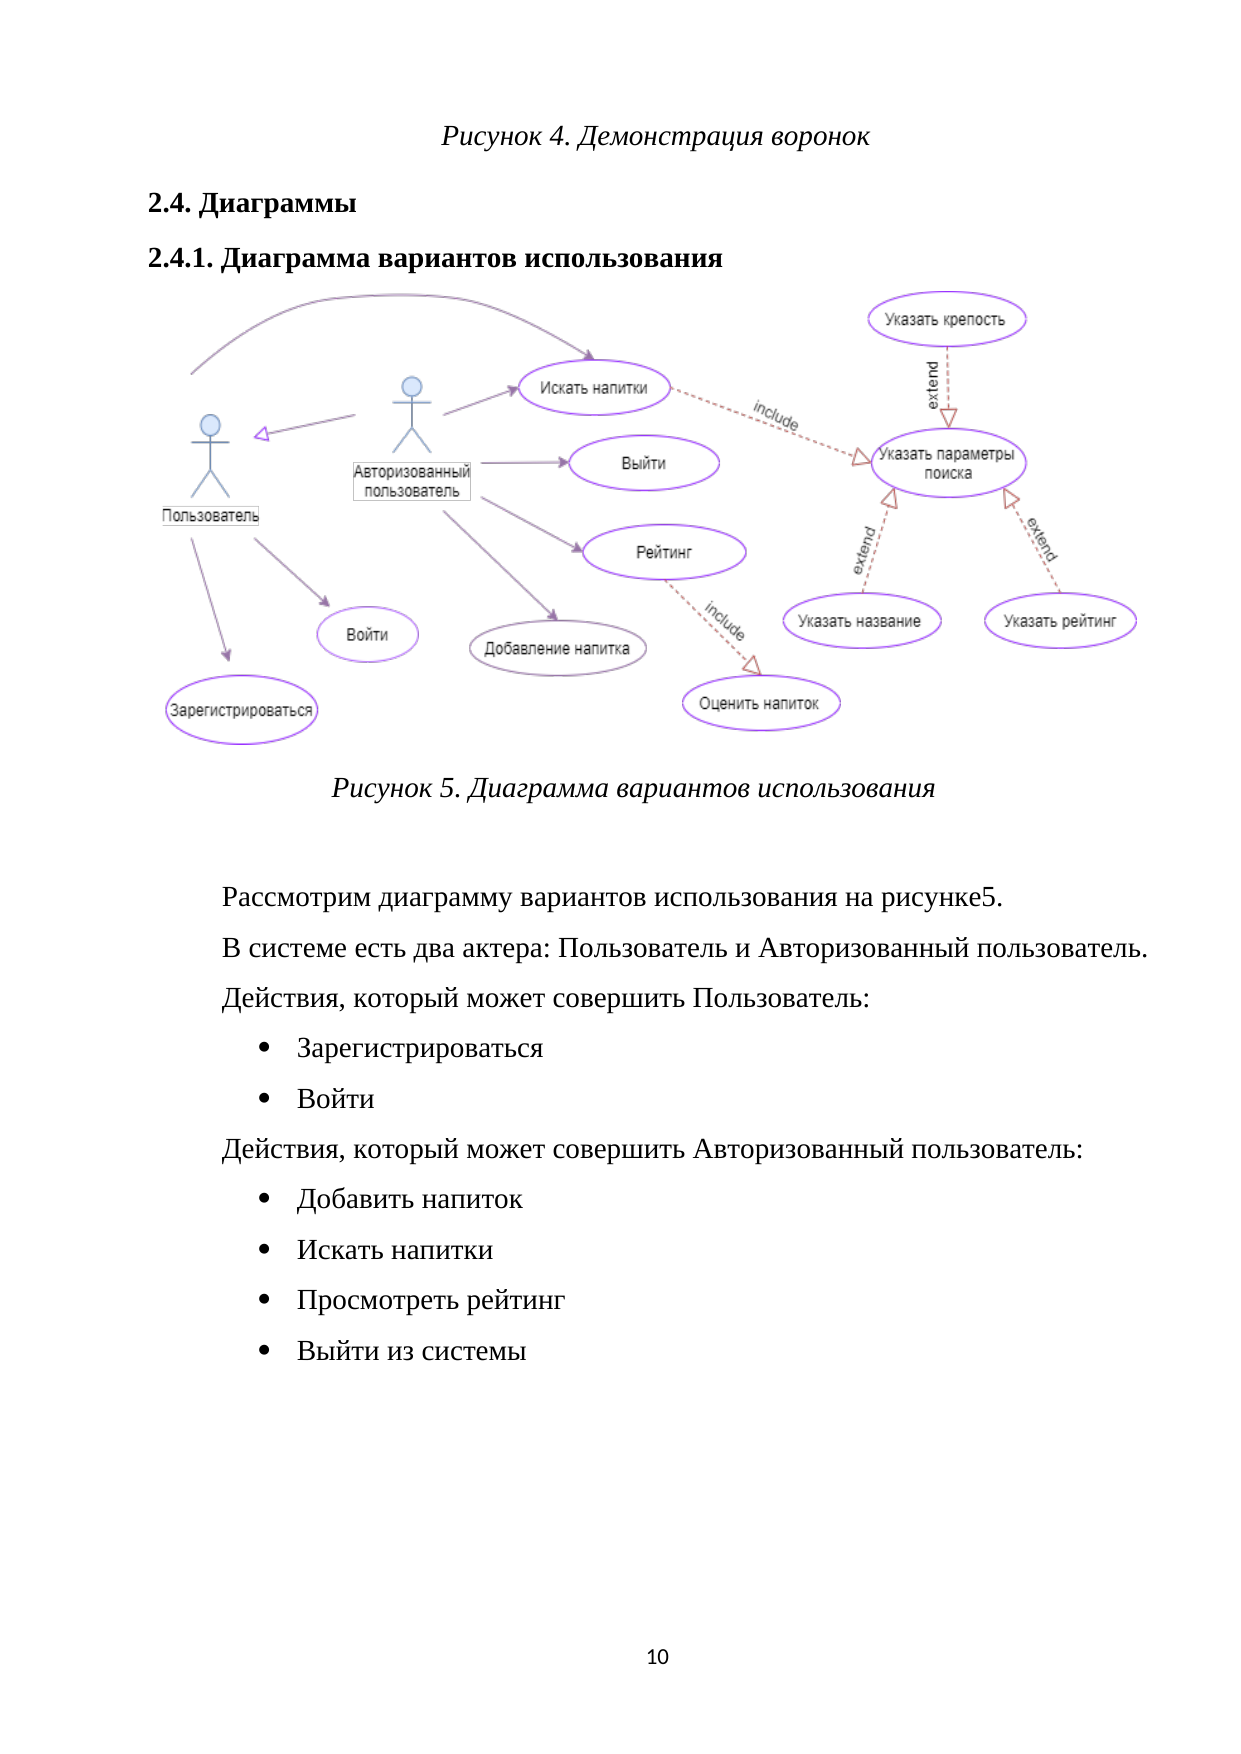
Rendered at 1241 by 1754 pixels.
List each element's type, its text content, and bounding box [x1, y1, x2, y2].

text Действия, который может совершить Авторизованный пользователь: [148, 1131, 1181, 1165]
list Войти [259, 1081, 1181, 1114]
text Рисунок 5. Диаграмма вариантов использования [89, 770, 1181, 803]
subtitle 2.4.1. Диаграмма вариантов использования [148, 240, 1167, 274]
list Добавить напиток [259, 1182, 1181, 1215]
list Зарегистрироваться [259, 1030, 1181, 1064]
subtitle 2.4. Диаграммы [148, 185, 1167, 219]
list Выйти из системы [259, 1333, 1181, 1366]
picture [162, 291, 1137, 745]
text Рисунок 4. Демонстрация воронок [133, 118, 1181, 152]
list Просмотреть рейтинг [259, 1282, 1181, 1316]
text В системе есть два актера: Пользователь и Авторизованный пользователь. [148, 930, 1167, 963]
list Искать напитки [259, 1232, 1181, 1266]
text Действия, который может совершить Пользователь: [148, 980, 1167, 1014]
text Рассмотрим диаграмму вариантов использования на рисунке5. [148, 879, 1167, 913]
